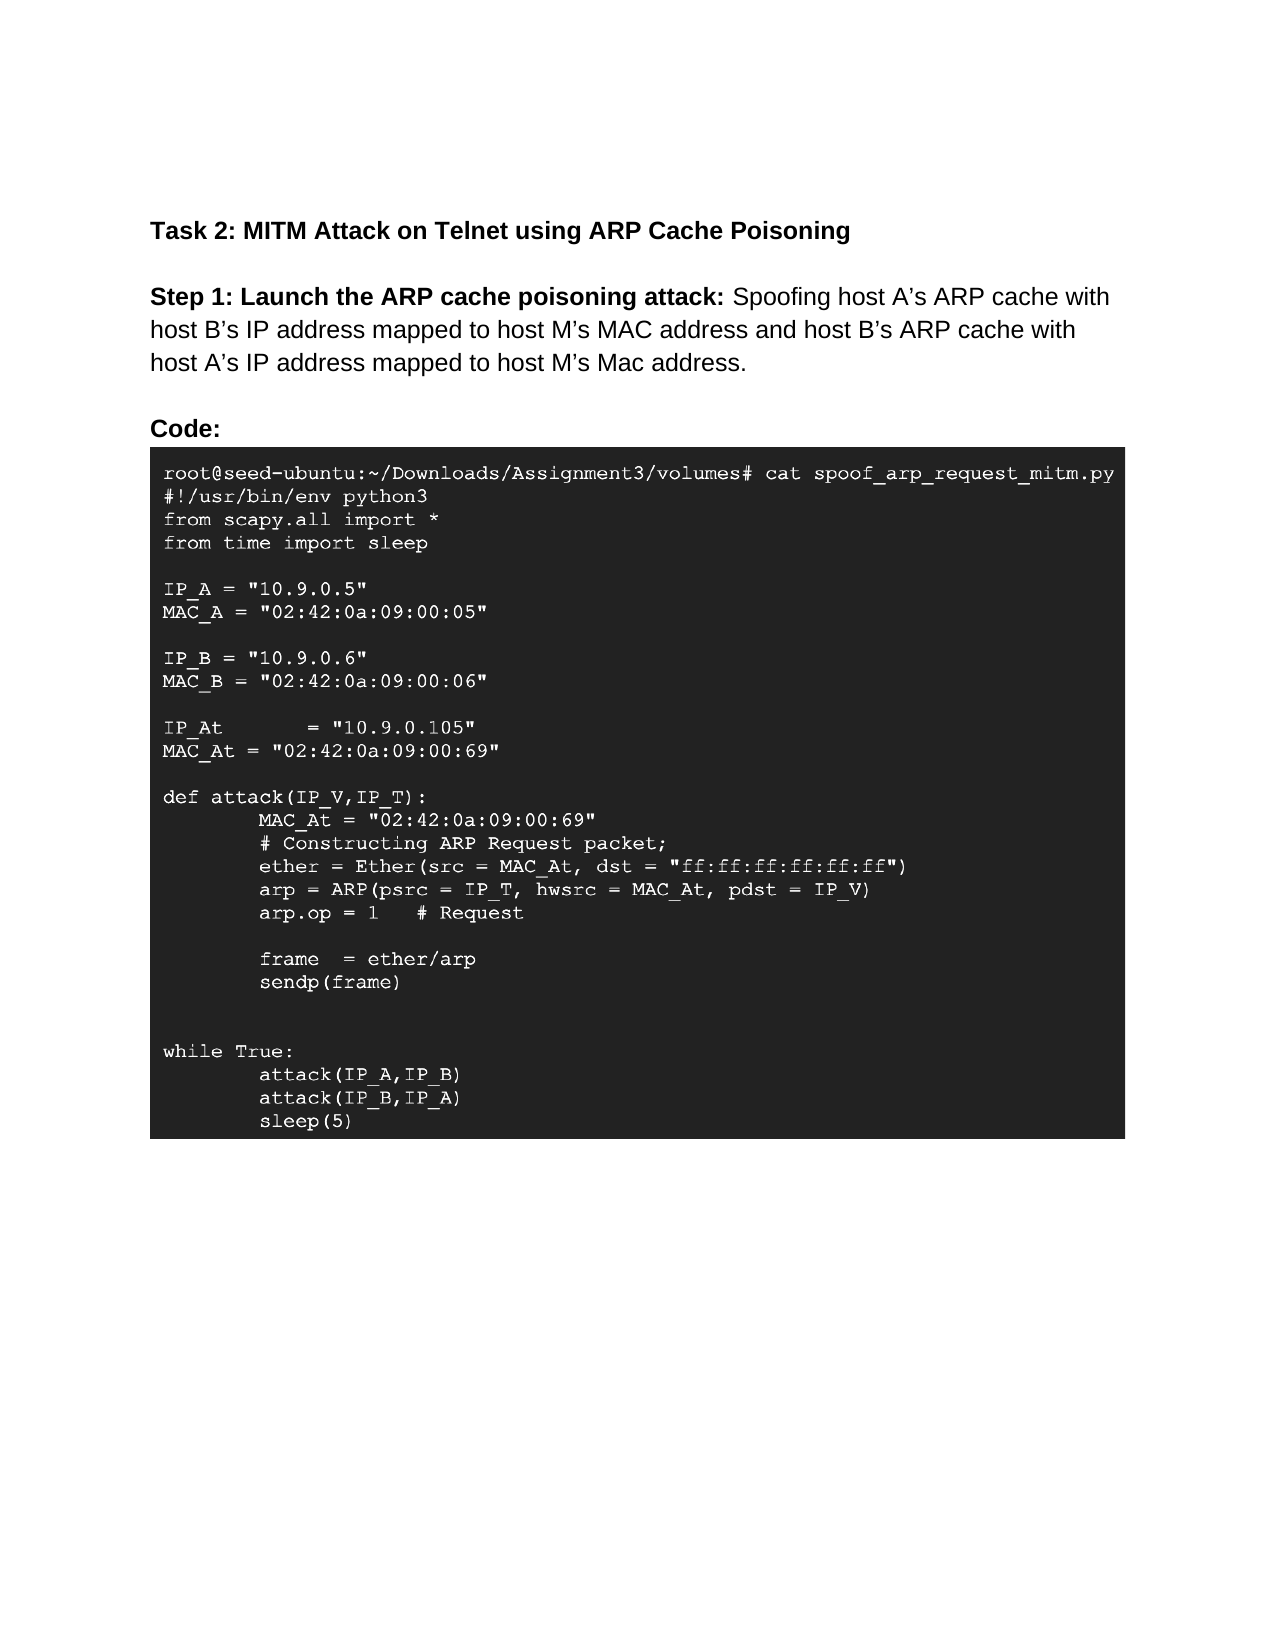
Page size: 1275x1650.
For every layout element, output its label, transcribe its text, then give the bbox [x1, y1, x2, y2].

text Task 2: MITM Attack on Telnet using ARP Cache Poisoning [150, 216, 1125, 245]
picture [150, 447, 1125, 1139]
text Step 1: Launch the ARP cache poisoning attack: Spoofing host A’s ARP cache with host B’s IP address mapped to host M’s MAC address and host B’s ARP cache with host A’s IP address mapped to host M’s Mac address. [150, 282, 1125, 377]
text Code: [150, 414, 1125, 443]
